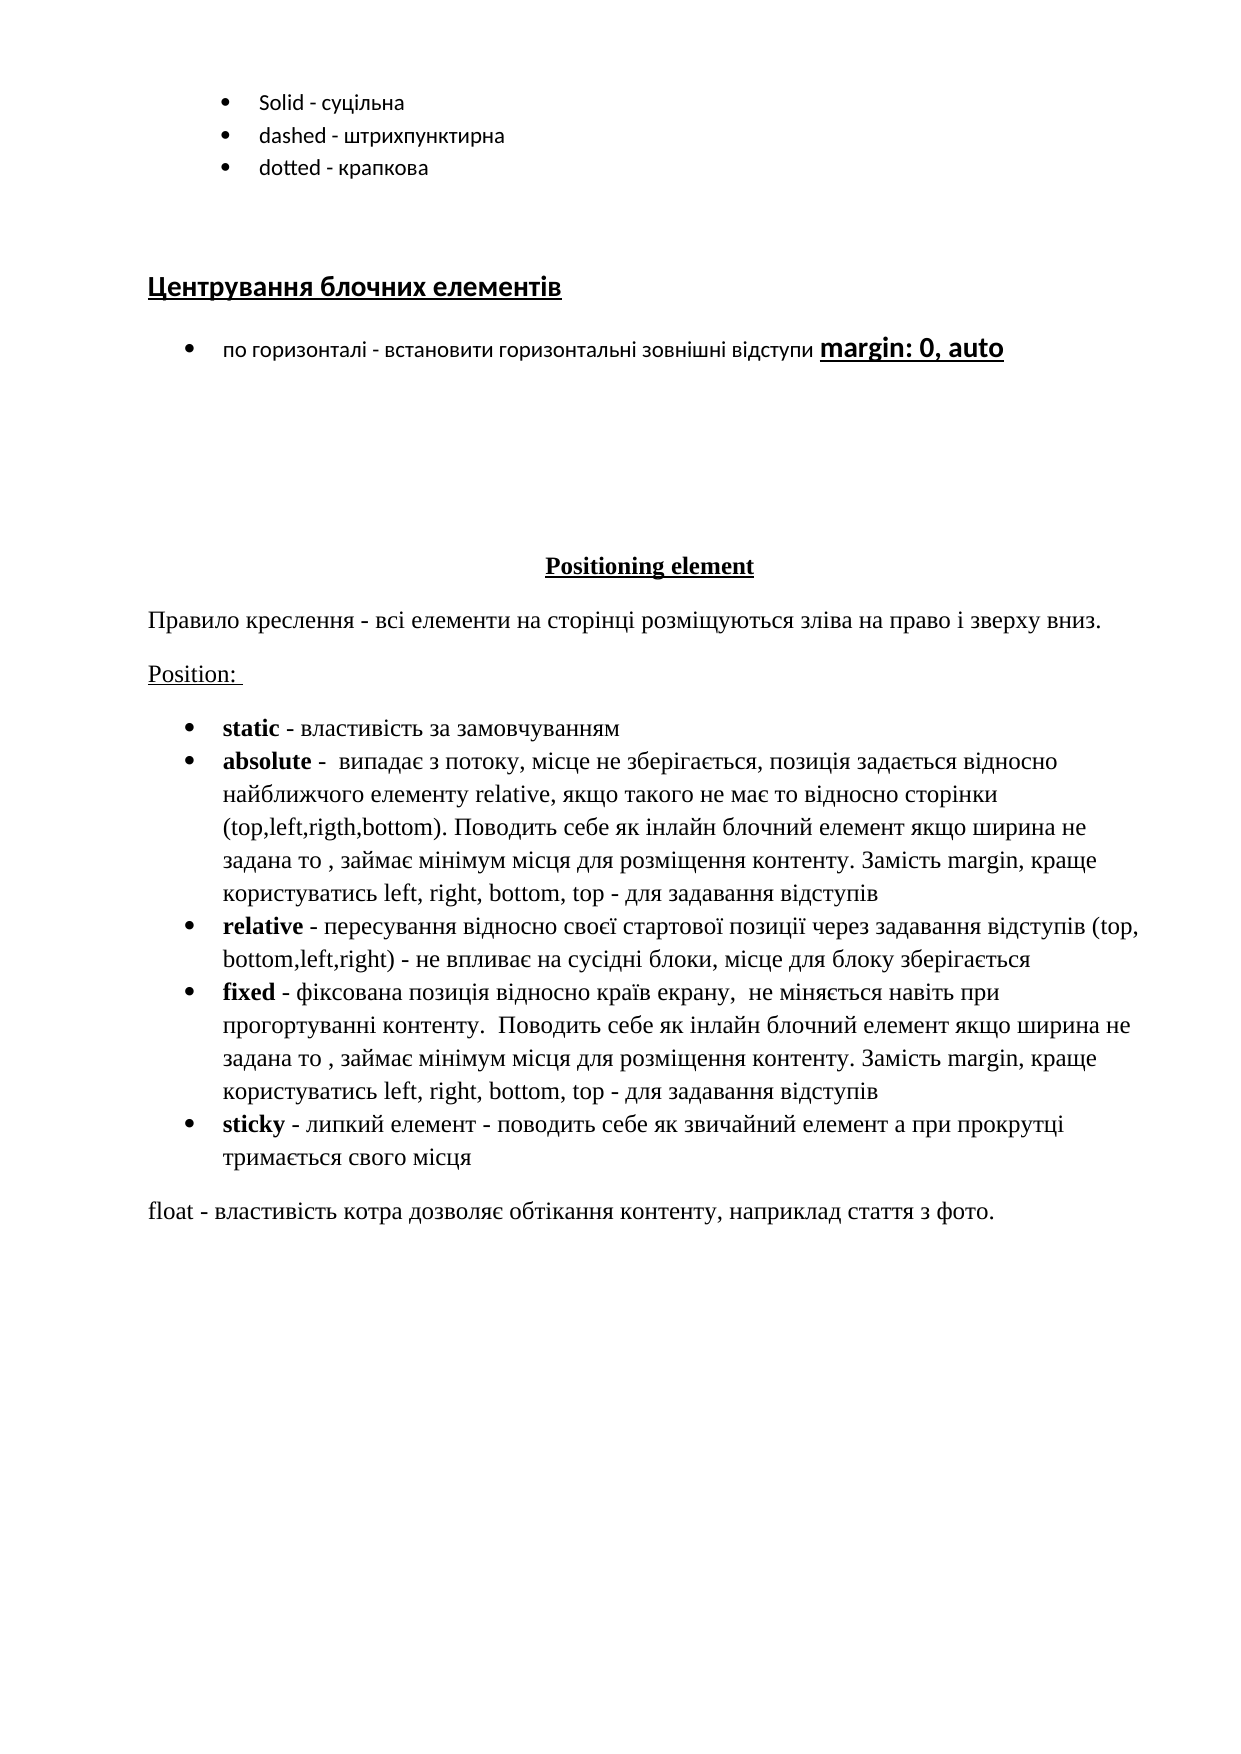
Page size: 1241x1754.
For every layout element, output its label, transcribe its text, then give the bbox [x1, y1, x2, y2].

list по горизонталі - встановити горизонтальні зовнішні відступи margin: 0, auto [185, 329, 1152, 365]
text Правило креслення - всі елементи на сторінці розміщуються зліва на право і зверху вниз. [148, 605, 1152, 634]
list relative - пересування відносно своєї стартової позиції через задавання відступів (top, bottom,left,right) - не впливає на сусідні блоки, місце для блоку зберігається [185, 911, 1152, 973]
text Центрування блочних елементів [148, 268, 1152, 303]
text Position: [148, 659, 1152, 688]
text float - властивість котра дозволяє обтікання контенту, наприклад стаття з фото. [148, 1196, 1152, 1224]
list static - властивість за замовчуванням [185, 713, 1152, 741]
list sticky - липкий елемент - поводить себе як звичайний елемент а при прокрутці тримається свого місця [185, 1109, 1152, 1171]
list dotted - крапкова [221, 153, 1152, 181]
list absolute - випадає з потоку, місце не зберігається, позиція задається відносно найближчого елементу relative, якщо такого не має то відносно сторінки (top,left,rigth,bottom). Поводить себе як інлайн блочний елемент якщо ширина не задана то , займає мінімум місця для розміщення контенту. Замість margin, краще користуватись left, right, bottom, top - для задавання відступів [185, 746, 1152, 907]
list Solid - суцільна [221, 88, 1152, 117]
list dashed - штрихпунктирна [221, 121, 1152, 149]
text Positioning element [148, 551, 1152, 580]
list fixed - фіксована позиція відносно країв екрану, не міняється навіть при прогортуванні контенту. Поводить себе як інлайн блочний елемент якщо ширина не задана то , займає мінімум місця для розміщення контенту. Замість margin, краще користуватись left, right, bottom, top - для задавання відступів [185, 977, 1152, 1105]
